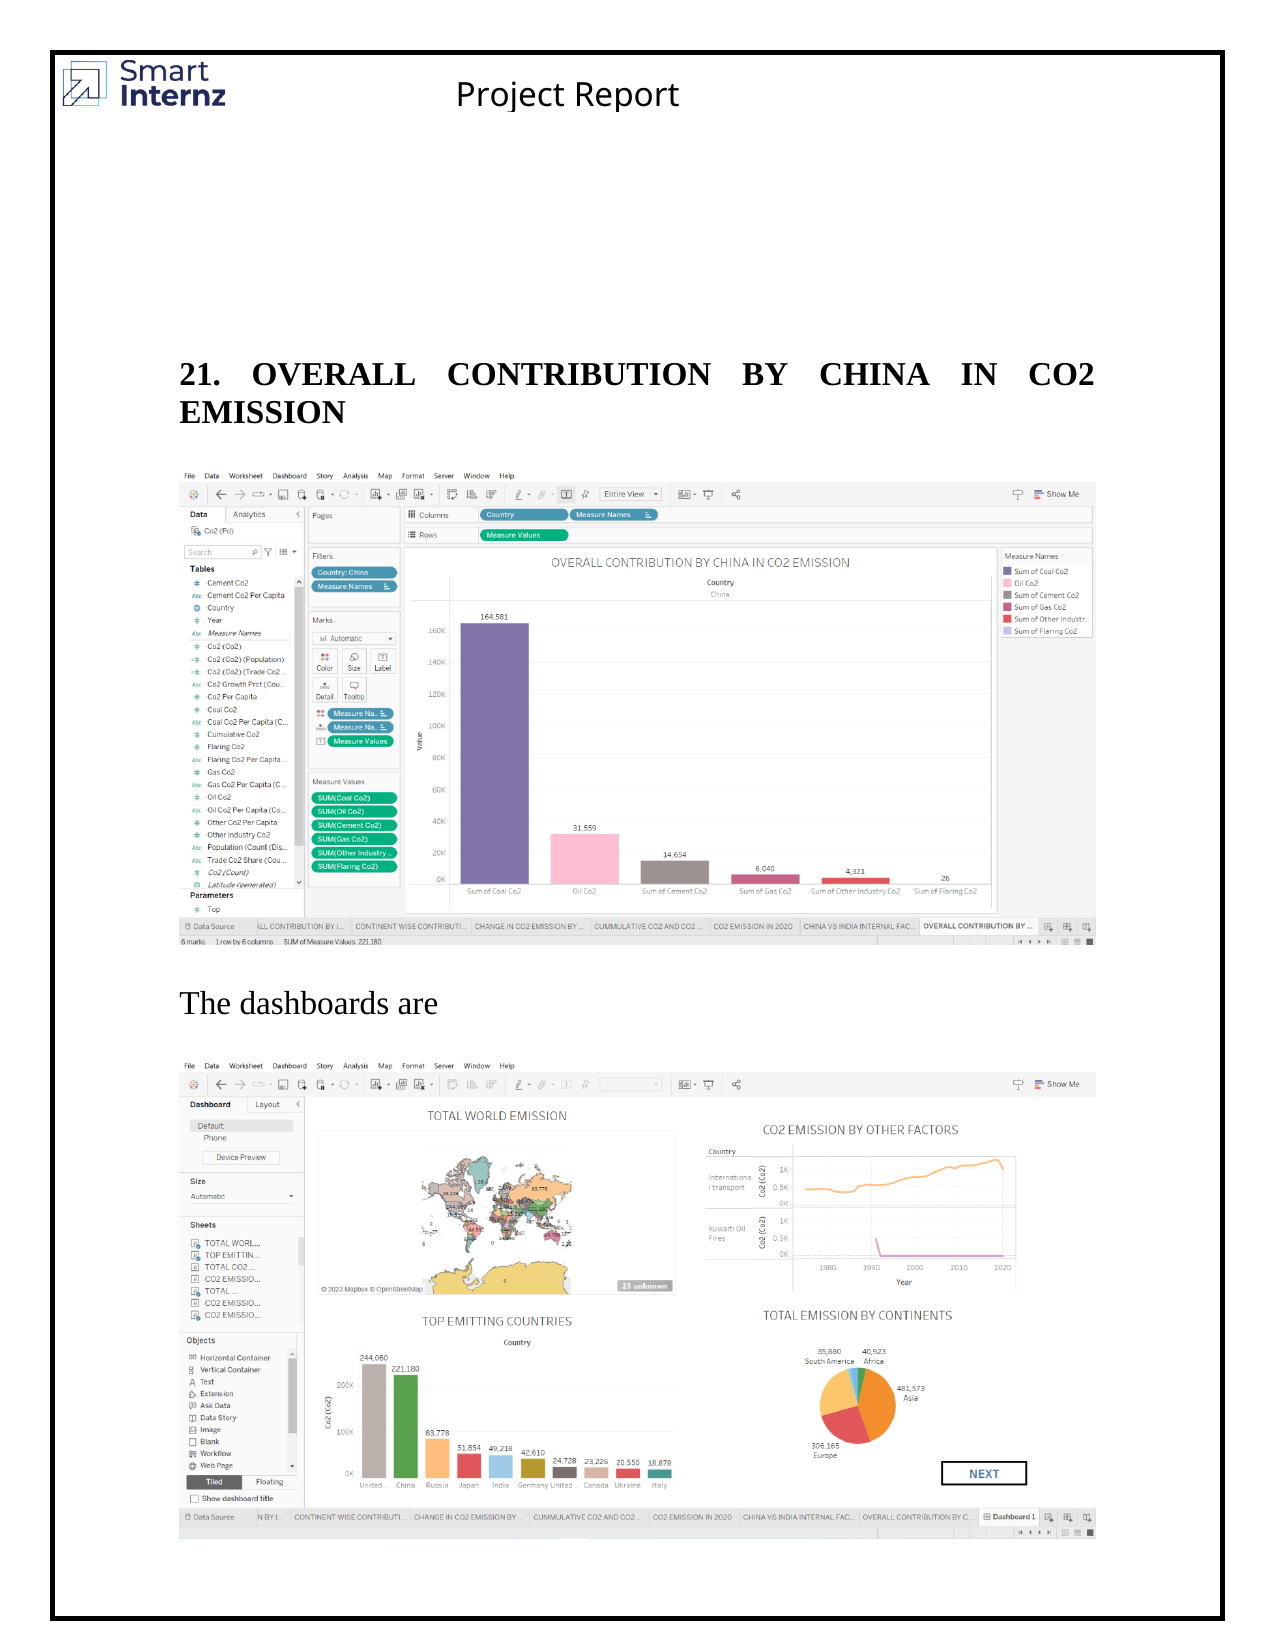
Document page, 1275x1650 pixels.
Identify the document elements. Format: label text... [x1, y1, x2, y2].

picture [179, 1059, 1096, 1539]
picture [62, 60, 226, 106]
text 21. OVERALL CONTRIBUTION BY CHINA IN CO2 EMISSION [179, 354, 1096, 431]
text The dashboards are [179, 983, 1096, 1021]
picture [179, 469, 1096, 945]
